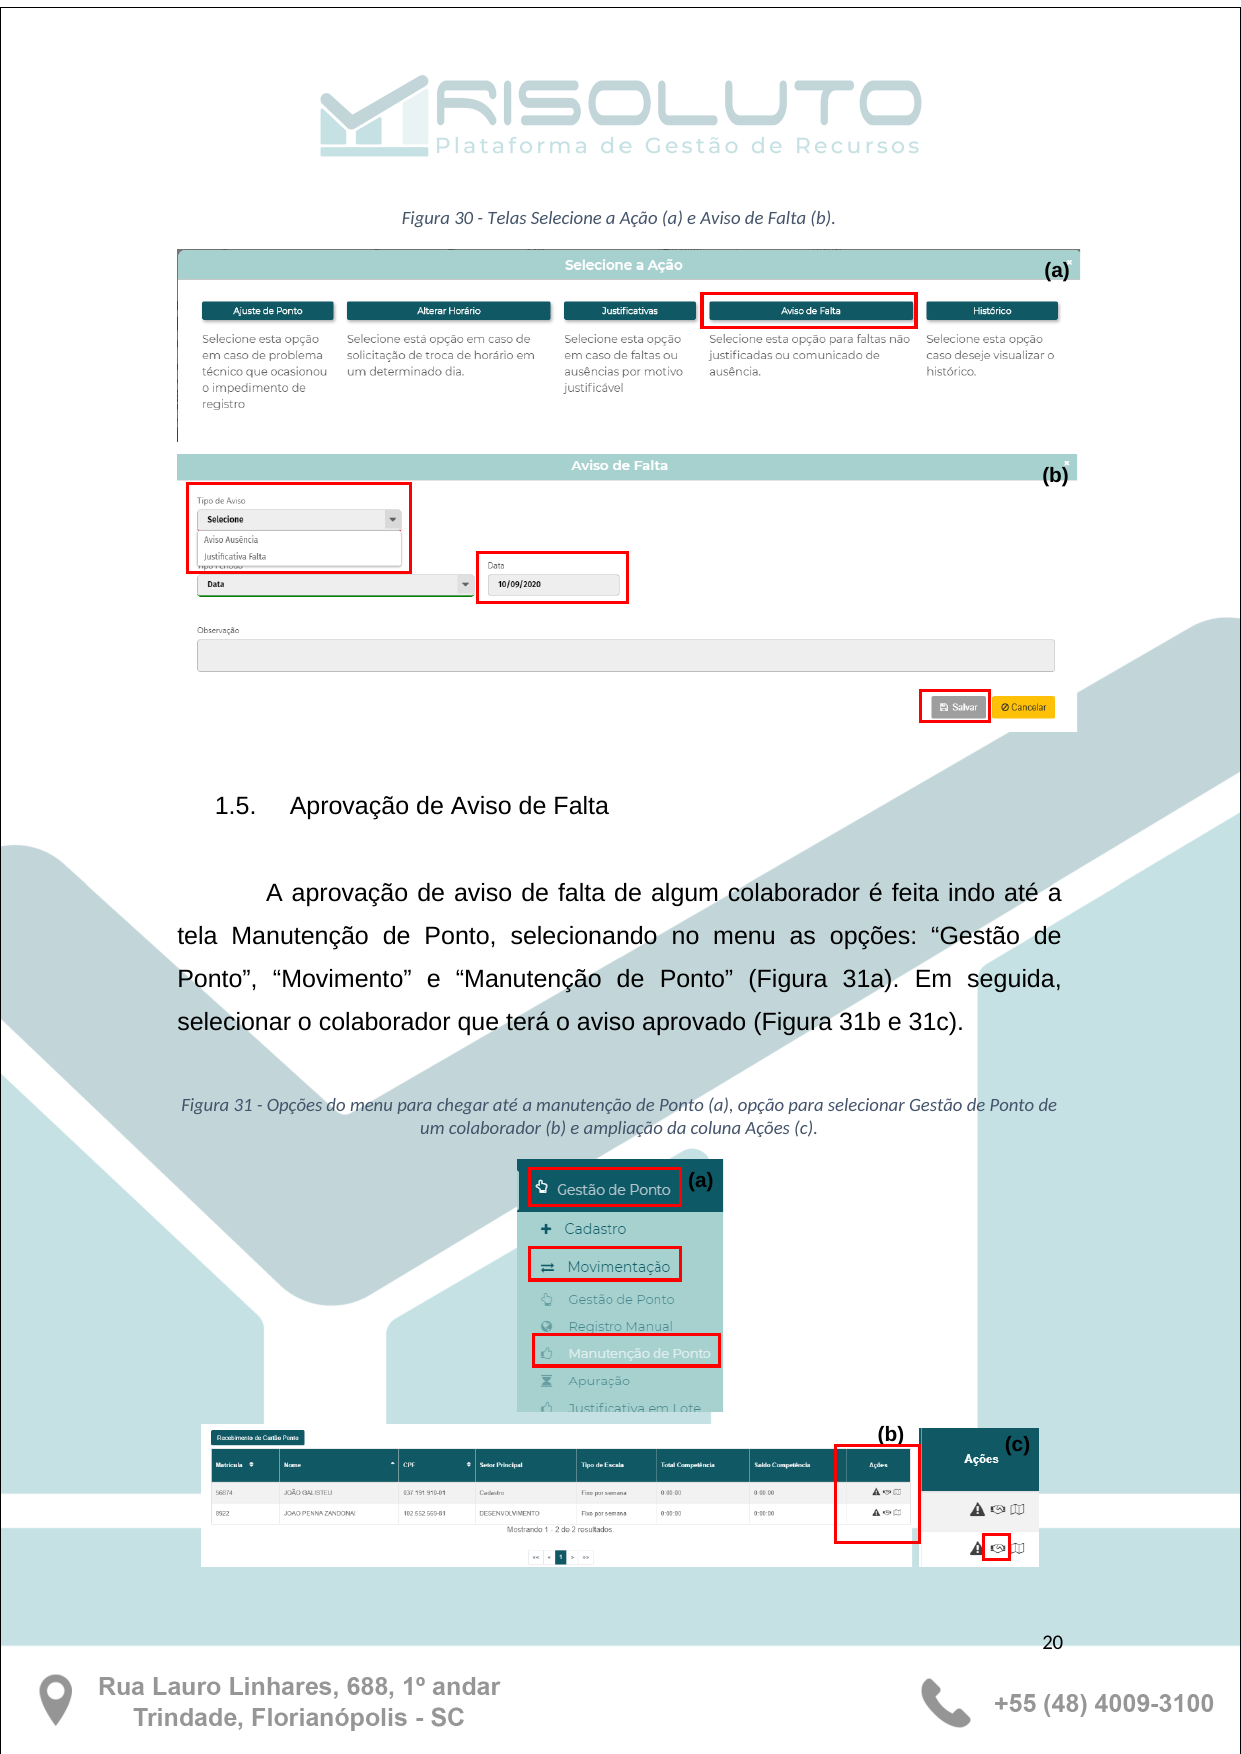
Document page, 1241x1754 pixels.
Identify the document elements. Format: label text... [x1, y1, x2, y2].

text Figura 30 - Telas Selecione a Ação (a) e Aviso de Falta (b). [177, 206, 1063, 229]
text A aprovação de aviso de falta de algum colaborador é feita indo até a tela Manutenção de Ponto, selecionando no menu as opções: “Gestão de Ponto”, “Movimento” e “Manutenção de Ponto” (Figura 31a). Em seguida, selecionar o colaborador que terá o aviso aprovado (Figura 31b e 31c). [177, 877, 1063, 1036]
subtitle Aprovação de Aviso de Falta [214, 791, 1063, 820]
picture [1, 8, 1240, 1754]
text Figura 31 - Opções do menu para chegar até a manutenção de Ponto (a), opção para selecionar Gestão de Ponto de um colaborador (b) e ampliação da coluna Ações (c). [177, 1093, 1063, 1139]
